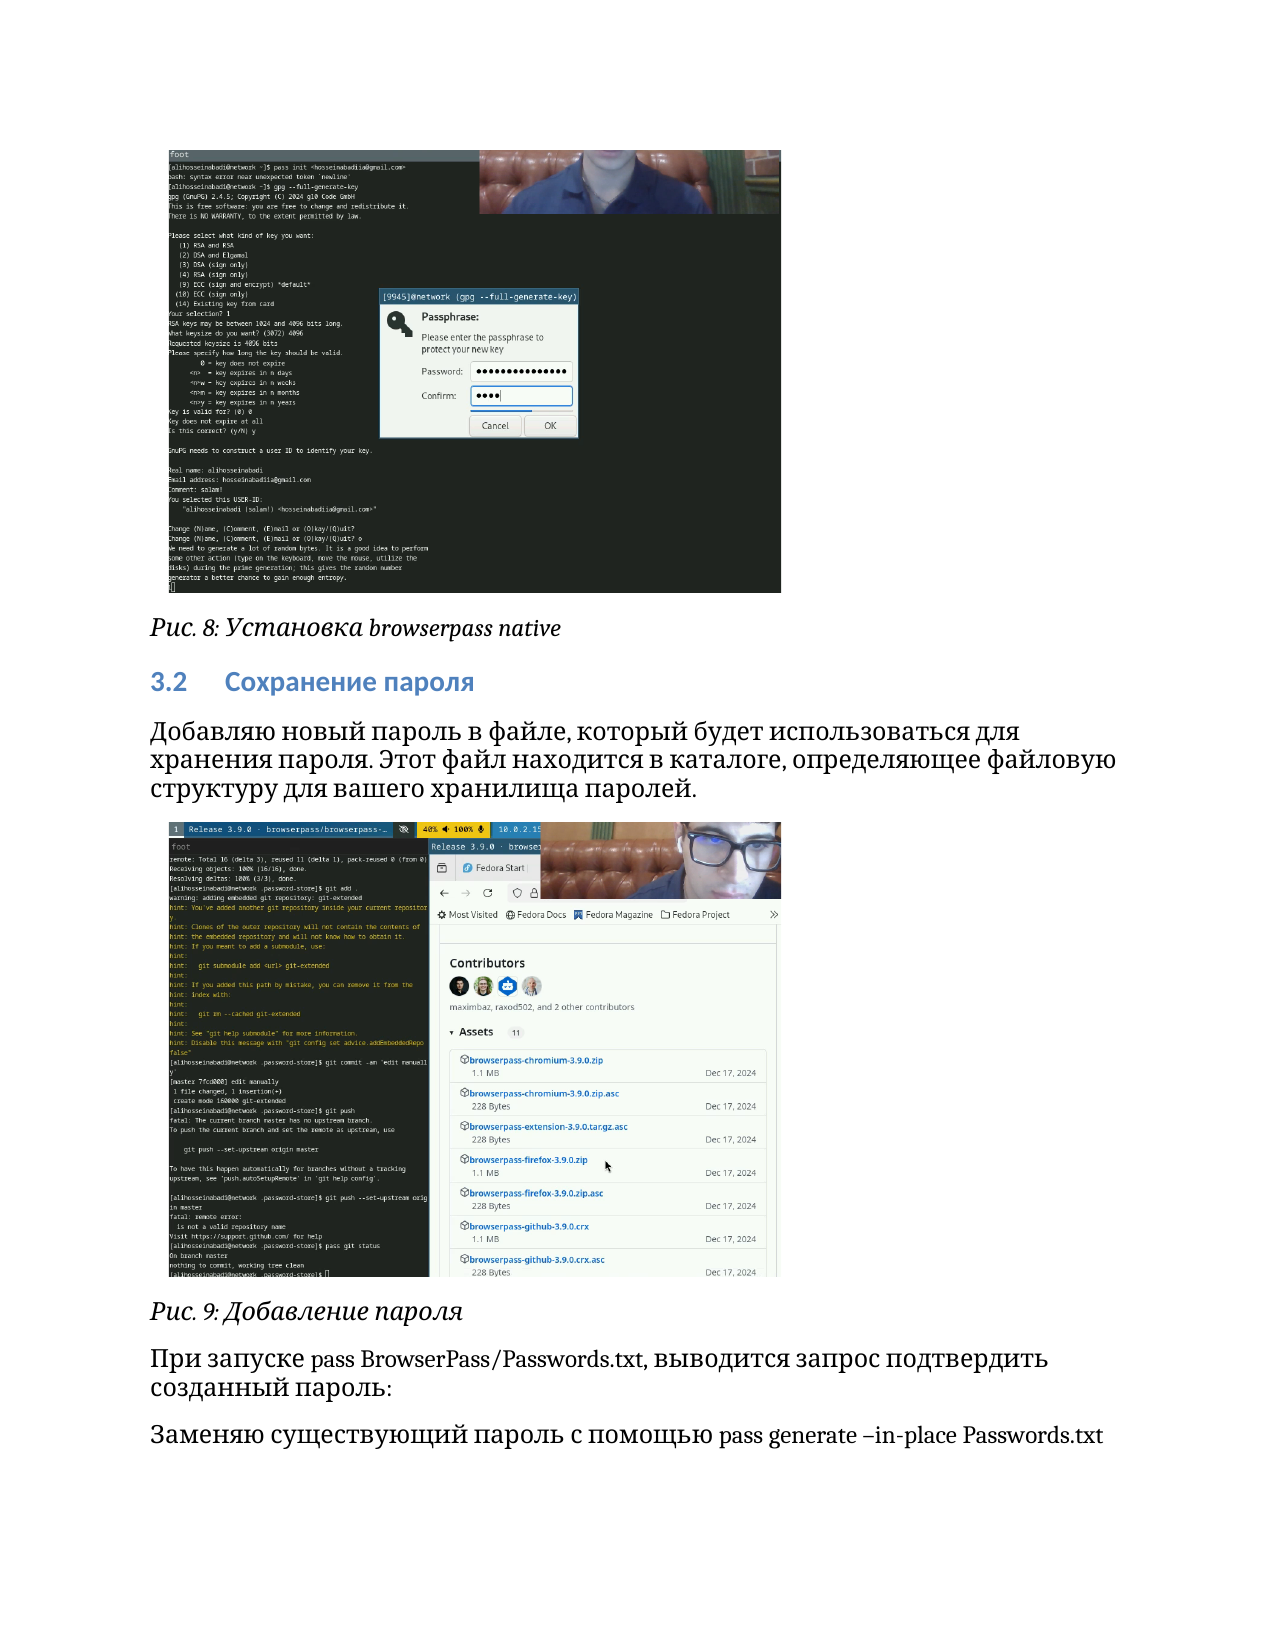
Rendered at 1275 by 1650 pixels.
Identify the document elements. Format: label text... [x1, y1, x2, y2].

text Рис. 9: Добавление пароля [150, 1298, 1125, 1326]
subtitle 3.2 Сохранение пароля [150, 663, 1125, 699]
text Добавляю новый пароль в файле, который будет использоваться для хранения пароля. Этот файл находится в каталоге, определяющее файловую структуру для вашего хранилища паролей. [150, 717, 1125, 804]
picture [168, 822, 782, 1277]
text Рис. 8: Установка browserpass native [150, 613, 1125, 642]
picture [168, 150, 782, 593]
text Заменяю существующий пароль с помощью pass generate –in-place Passwords.txt [150, 1421, 1125, 1450]
text При запуске pass BrowserPass/Passwords.txt, выводится запрос подтвердить созданный пароль: [150, 1345, 1125, 1403]
